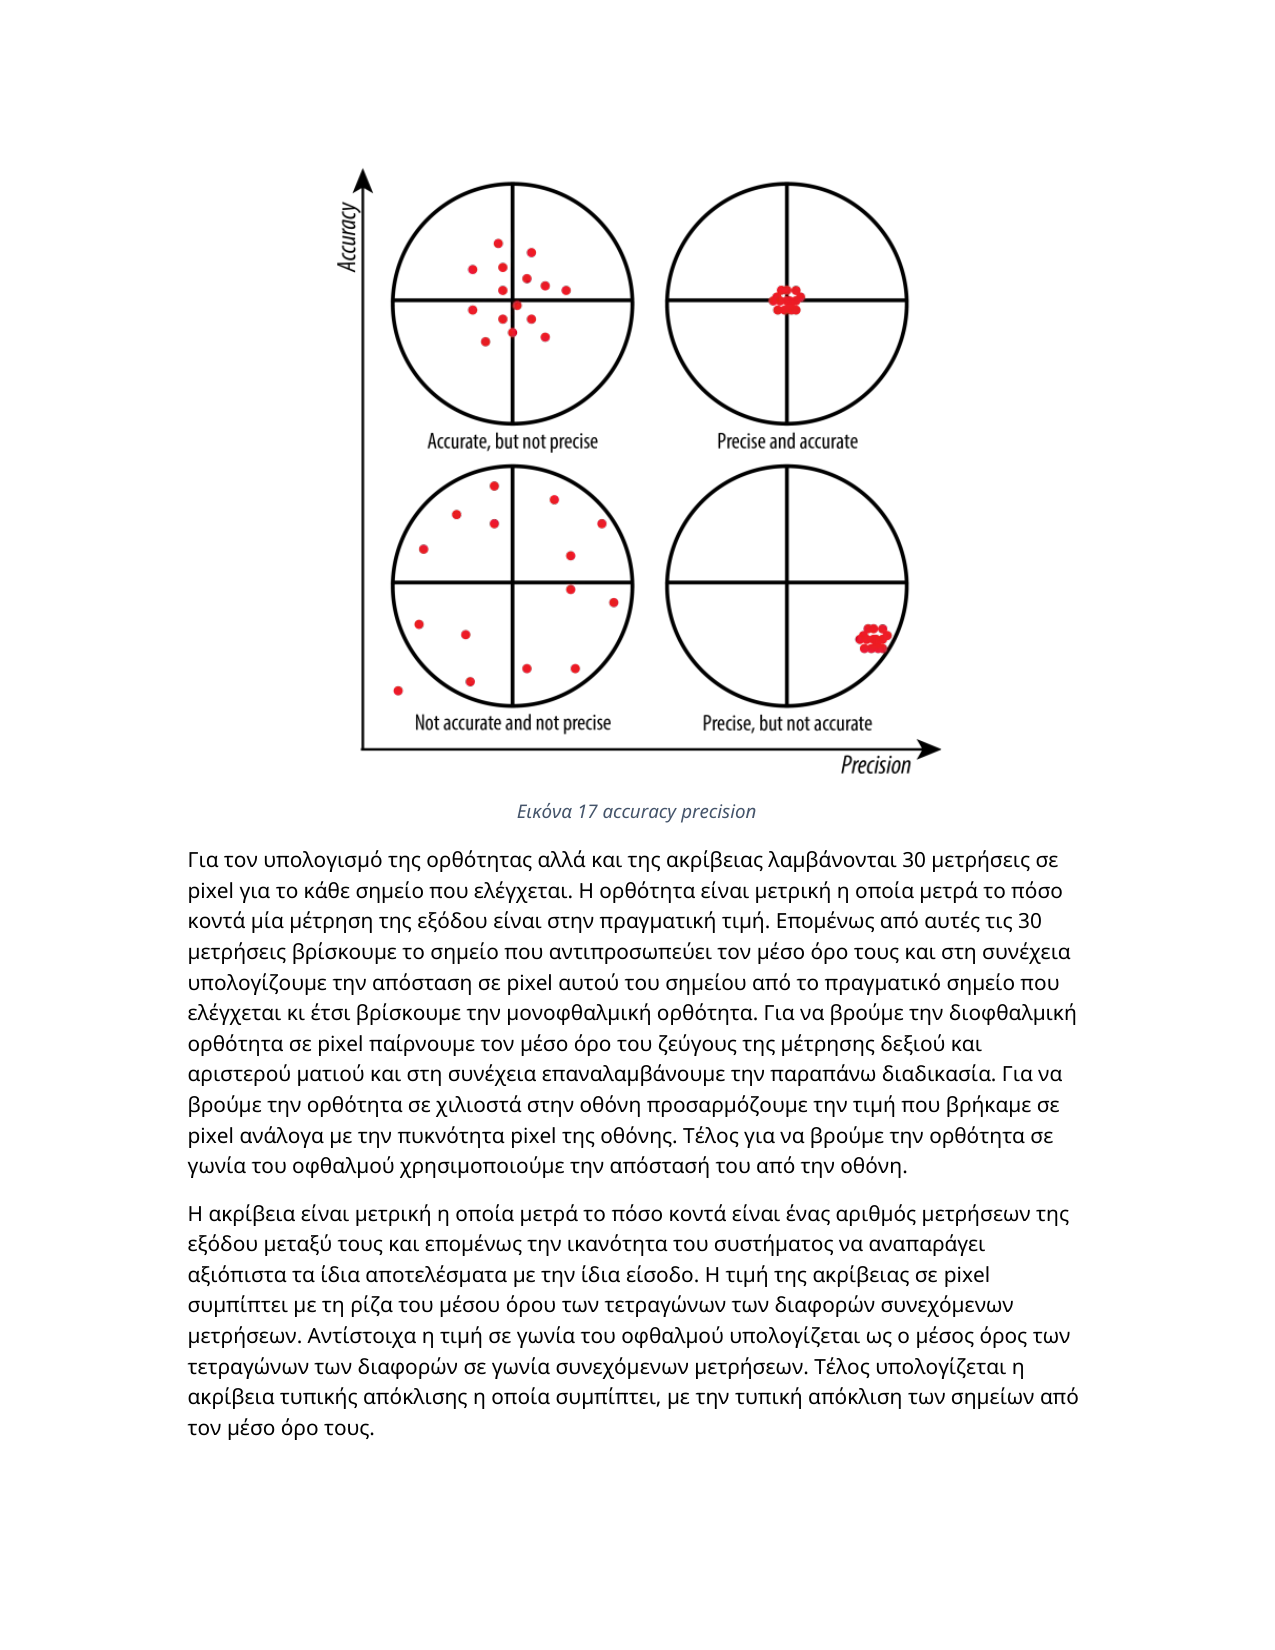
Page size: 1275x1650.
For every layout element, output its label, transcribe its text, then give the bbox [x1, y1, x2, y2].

picture [333, 150, 942, 780]
text Η ακρίβεια είναι μετρική η οποία μετρά το πόσο κοντά είναι ένας αριθμός μετρήσεων της εξόδου μεταξύ τους και επομένως την ικανότητα του συστήματος να αναπαράγει αξιόπιστα τα ίδια αποτελέσματα με την ίδια είσοδο. Η τιμή της ακρίβειας σε pixel συμπίπτει με τη ρίζα του μέσου όρου των τετραγώνων των διαφορών συνεχόμενων μετρήσεων. Αντίστοιχα η τιμή σε γωνία του οφθαλμού υπολογίζεται ως ο μέσος όρος των τετραγώνων των διαφορών σε γωνία συνεχόμενων μετρήσεων. Τέλος υπολογίζεται η ακρίβεια τυπικής απόκλισης η οποία συμπίπτει, με την τυπική απόκλιση των σημείων από τον μέσο όρο τους. [187, 1199, 1087, 1441]
text Για τον υπολογισμό της ορθότητας αλλά και της ακρίβειας λαμβάνονται 30 μετρήσεις σε pixel για το κάθε σημείο που ελέγχεται. Η ορθότητα είναι μετρική η οποία μετρά το πόσο κοντά μία μέτρηση της εξόδου είναι στην πραγματική τιμή. Επομένως από αυτές τις 30 μετρήσεις βρίσκουμε το σημείο που αντιπροσωπεύει τον μέσο όρο τους και στη συνέχεια υπολογίζουμε την απόσταση σε pixel αυτού του σημείου από το πραγματικό σημείο που ελέγχεται κι έτσι βρίσκουμε την μονοφθαλμική ορθότητα. Για να βρούμε την διοφθαλμική ορθότητα σε pixel παίρνουμε τον μέσο όρο του ζεύγους της μέτρησης δεξιού και αριστερού ματιού και στη συνέχεια επαναλαμβάνουμε την παραπάνω διαδικασία. Για να βρούμε την ορθότητα σε χιλιοστά στην οθόνη προσαρμόζουμε την τιμή που βρήκαμε σε pixel ανάλογα με την πυκνότητα pixel της οθόνης. Τέλος για να βρούμε την ορθότητα σε γωνία του οφθαλμού χρησιμοποιούμε την απόστασή του από την οθόνη. [187, 845, 1087, 1180]
